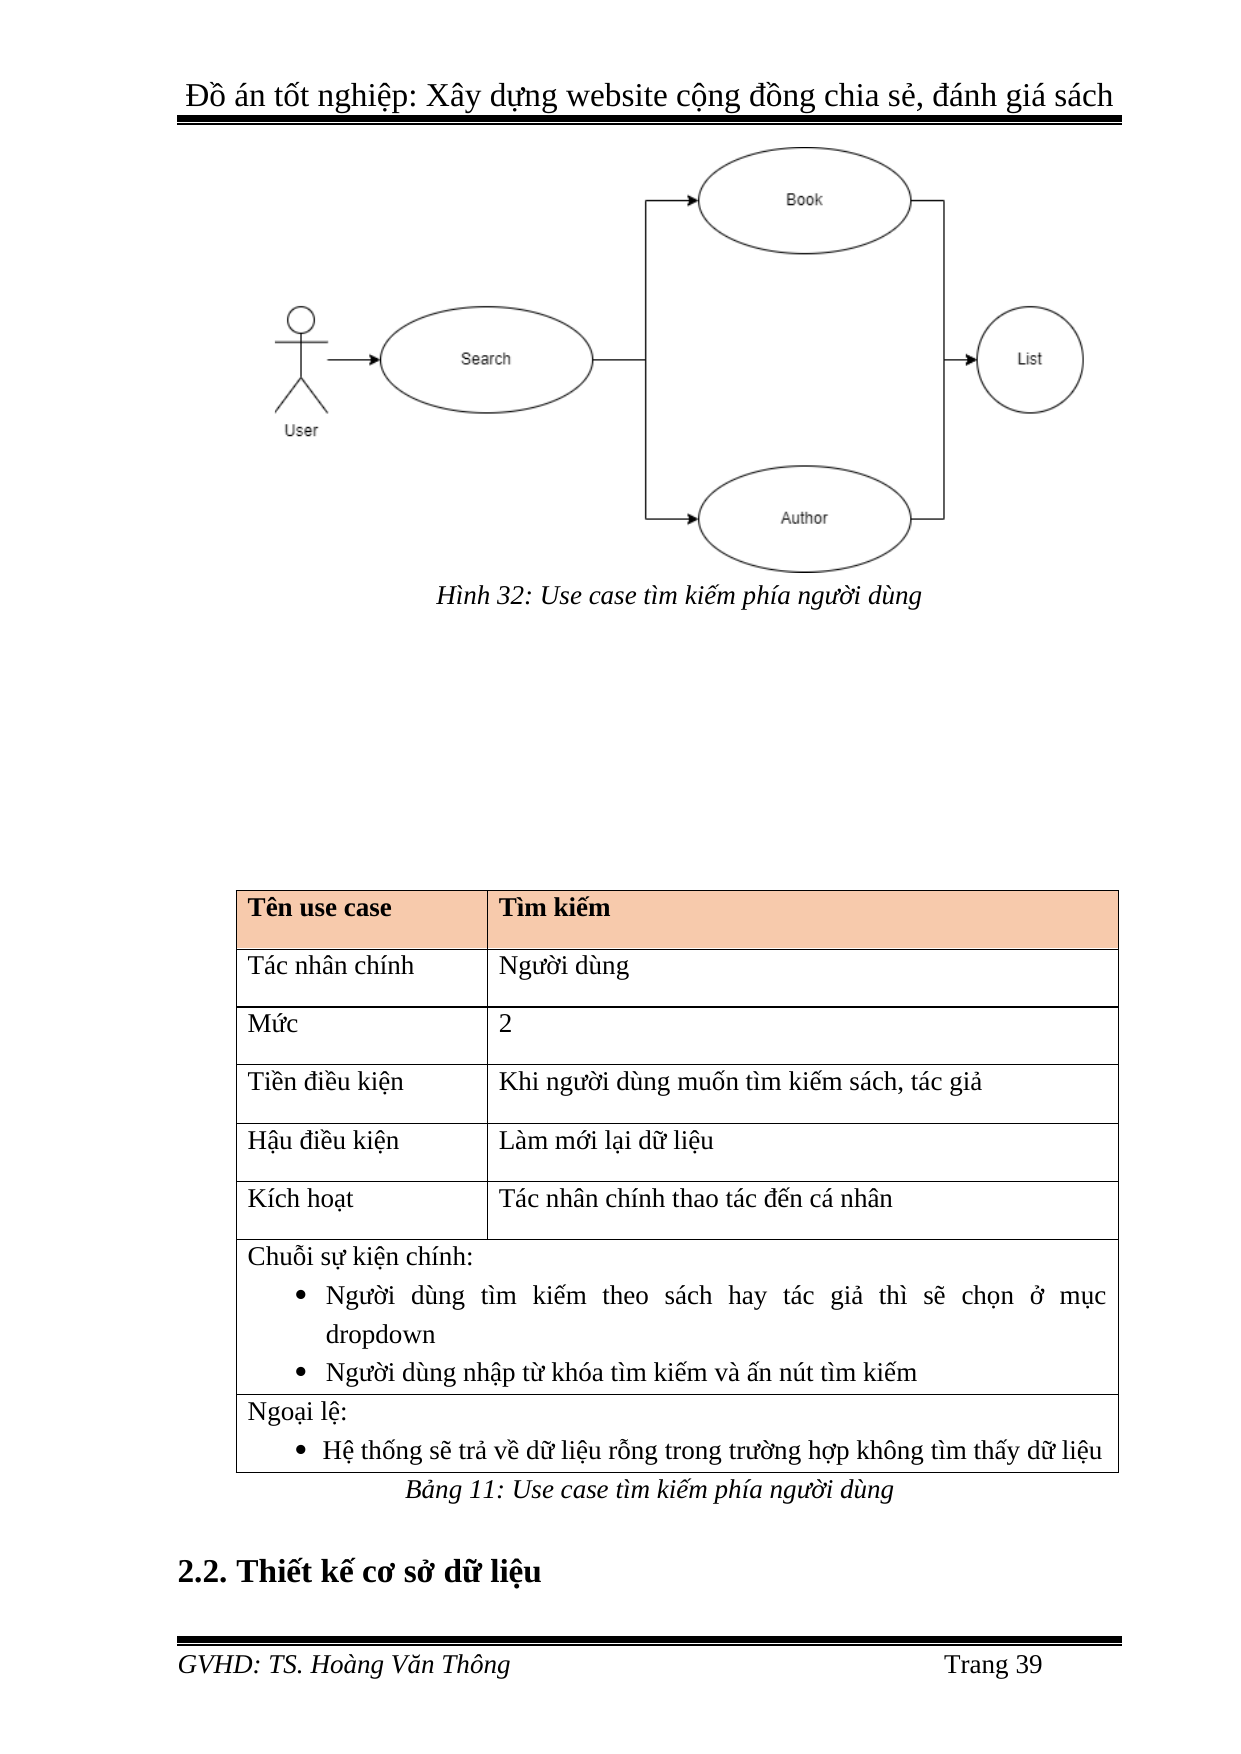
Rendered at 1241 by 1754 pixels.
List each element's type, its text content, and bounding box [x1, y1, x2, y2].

text Bảng 11: Use case tìm kiếm phía người dùng [177, 1473, 1122, 1504]
table_cell Ngoại lệ: Hệ thống sẽ trả về dữ liệu rỗng trong trường hợp không tìm thấy dữ liệu [237, 1395, 1118, 1472]
table_cell Chuỗi sự kiện chính: Người dùng tìm kiếm theo sách hay tác giả thì sẽ chọn ở mục dropdown Người dùng nhập từ khóa tìm kiếm và ấn nút tìm kiếm [237, 1240, 1118, 1394]
table_cell Tác nhân chính thao tác đến cá nhân [488, 1182, 1118, 1239]
table_cell Tác nhân chính [237, 950, 487, 1006]
table_cell Làm mới lại dữ liệu [488, 1124, 1118, 1181]
table_cell Mức [237, 1008, 487, 1064]
table_cell Người dùng [488, 950, 1118, 1006]
list Thiết kế cơ sở dữ liệu [177, 1551, 1122, 1589]
picture [274, 147, 1084, 573]
list Hình 32: Use case tìm kiếm phía người dùng [236, 579, 1122, 610]
table_cell Tiền điều kiện [237, 1065, 487, 1123]
table_cell Hậu điều kiện [237, 1124, 487, 1181]
table_cell Kích hoạt [237, 1182, 487, 1239]
table_cell Khi người dùng muốn tìm kiếm sách, tác giả [488, 1065, 1118, 1123]
table_header Tên use case [237, 891, 487, 948]
table_cell 2 [488, 1008, 1118, 1064]
table_header Tìm kiếm [488, 891, 1118, 948]
